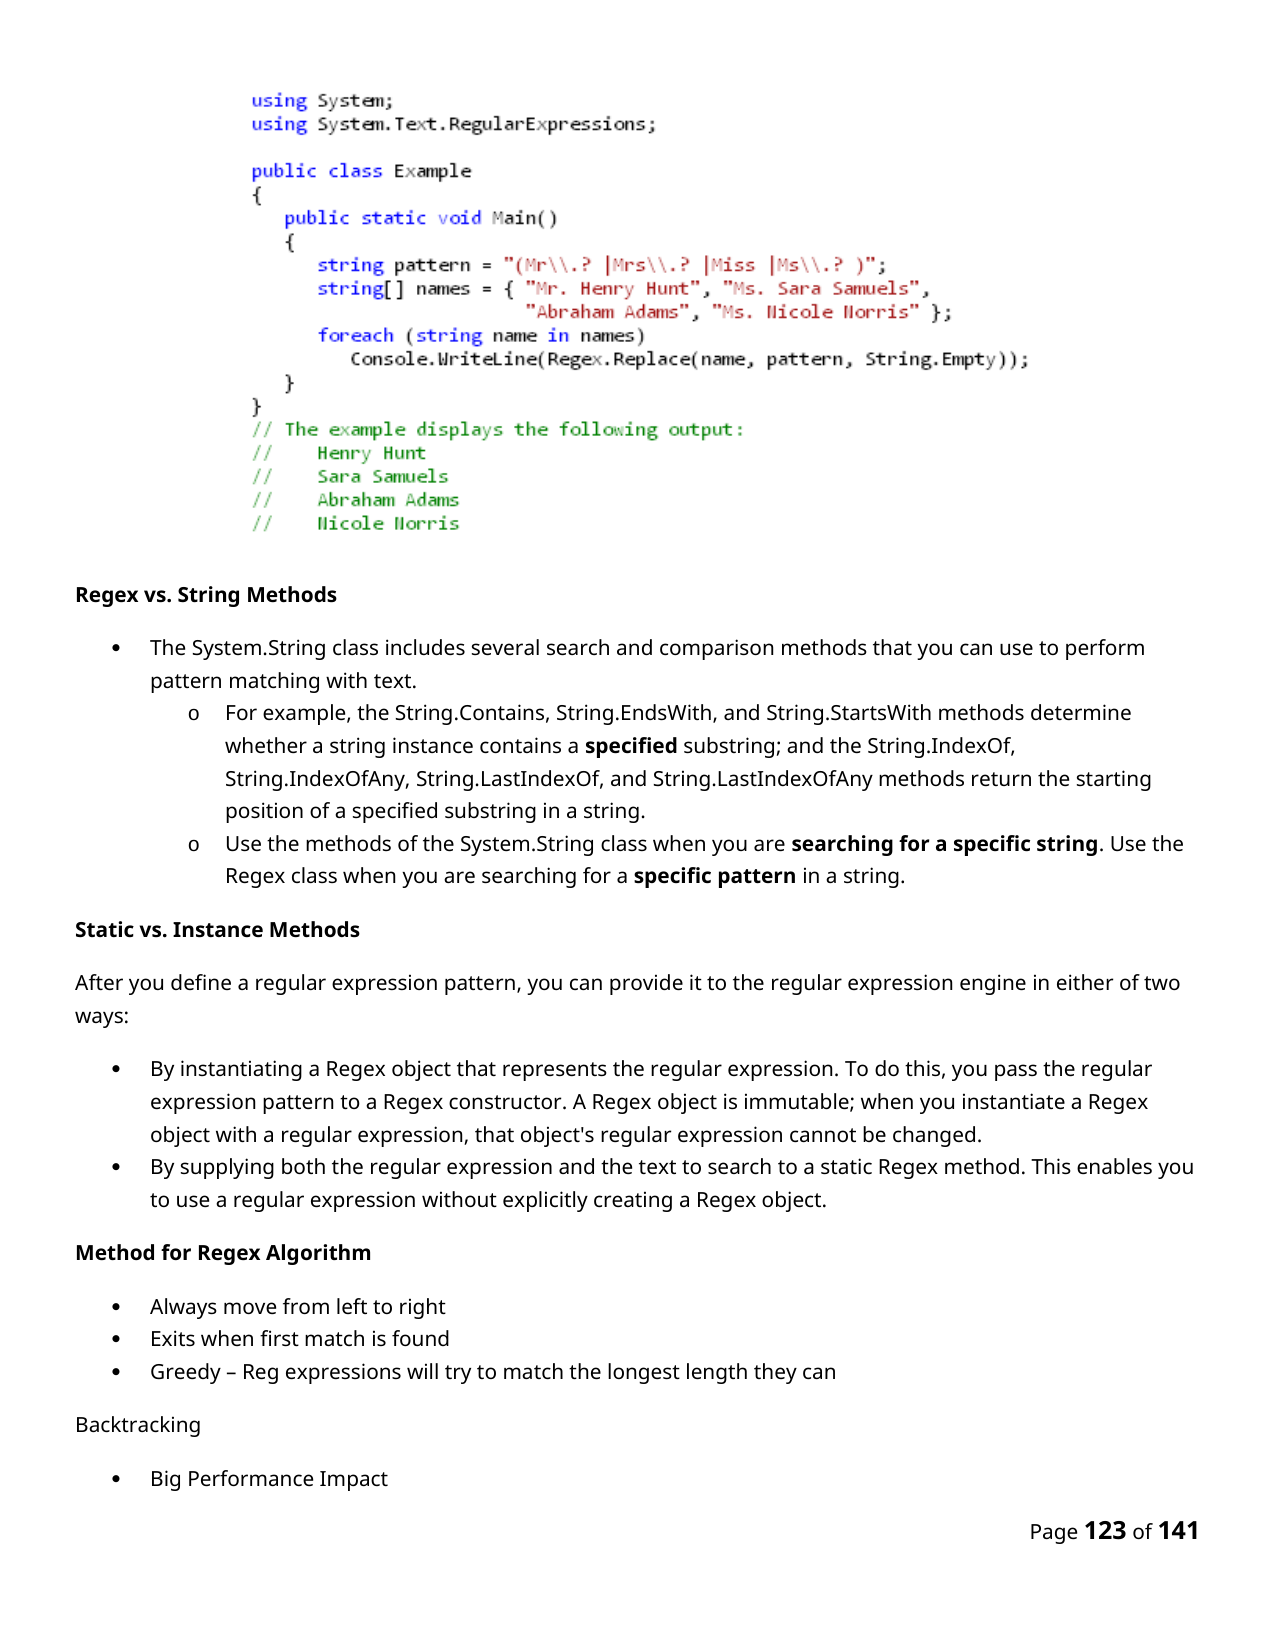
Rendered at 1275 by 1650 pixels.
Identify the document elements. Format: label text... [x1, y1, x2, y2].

text Backtracking [75, 1410, 1200, 1439]
text After you define a regular expression pattern, you can provide it to the regular expression engine in either of two ways: [75, 968, 1200, 1029]
list By instantiating a Regex object that represents the regular expression. To do this, you pass the regular expression pattern to a Regex constructor. A Regex object is immutable; when you instantiate a Regex object with a regular expression, that object's regular expression cannot be changed. [112, 1054, 1200, 1148]
list Greedy – Reg expressions will try to match the longest length they can [112, 1357, 1200, 1385]
text Static vs. Instance Methods [75, 915, 1200, 943]
list The System.String class includes several search and comparison methods that you can use to perform pattern matching with text. [112, 633, 1200, 694]
list Big Performance Impact [112, 1464, 1200, 1492]
text Method for Regex Algorithm [75, 1238, 1200, 1267]
list For example, the String.Contains, String.EndsWith, and String.StartsWith methods determine whether a string instance contains a specified substring; and the String.IndexOf, String.IndexOfAny, String.LastIndexOf, and String.LastIndexOfAny methods return the starting position of a specified substring in a string. [187, 698, 1200, 825]
list Use the methods of the System.String class when you are searching for a specific string. Use the Regex class when you are searching for a specific pattern in a string. [187, 829, 1200, 890]
list Exits when first match is found [112, 1324, 1200, 1353]
list Always move from left to right [112, 1292, 1200, 1320]
text Regex vs. String Methods [75, 580, 1200, 608]
picture [236, 75, 1039, 555]
list By supplying both the regular expression and the text to search to a static Regex method. This enables you to use a regular expression without explicitly creating a Regex object. [112, 1152, 1200, 1213]
